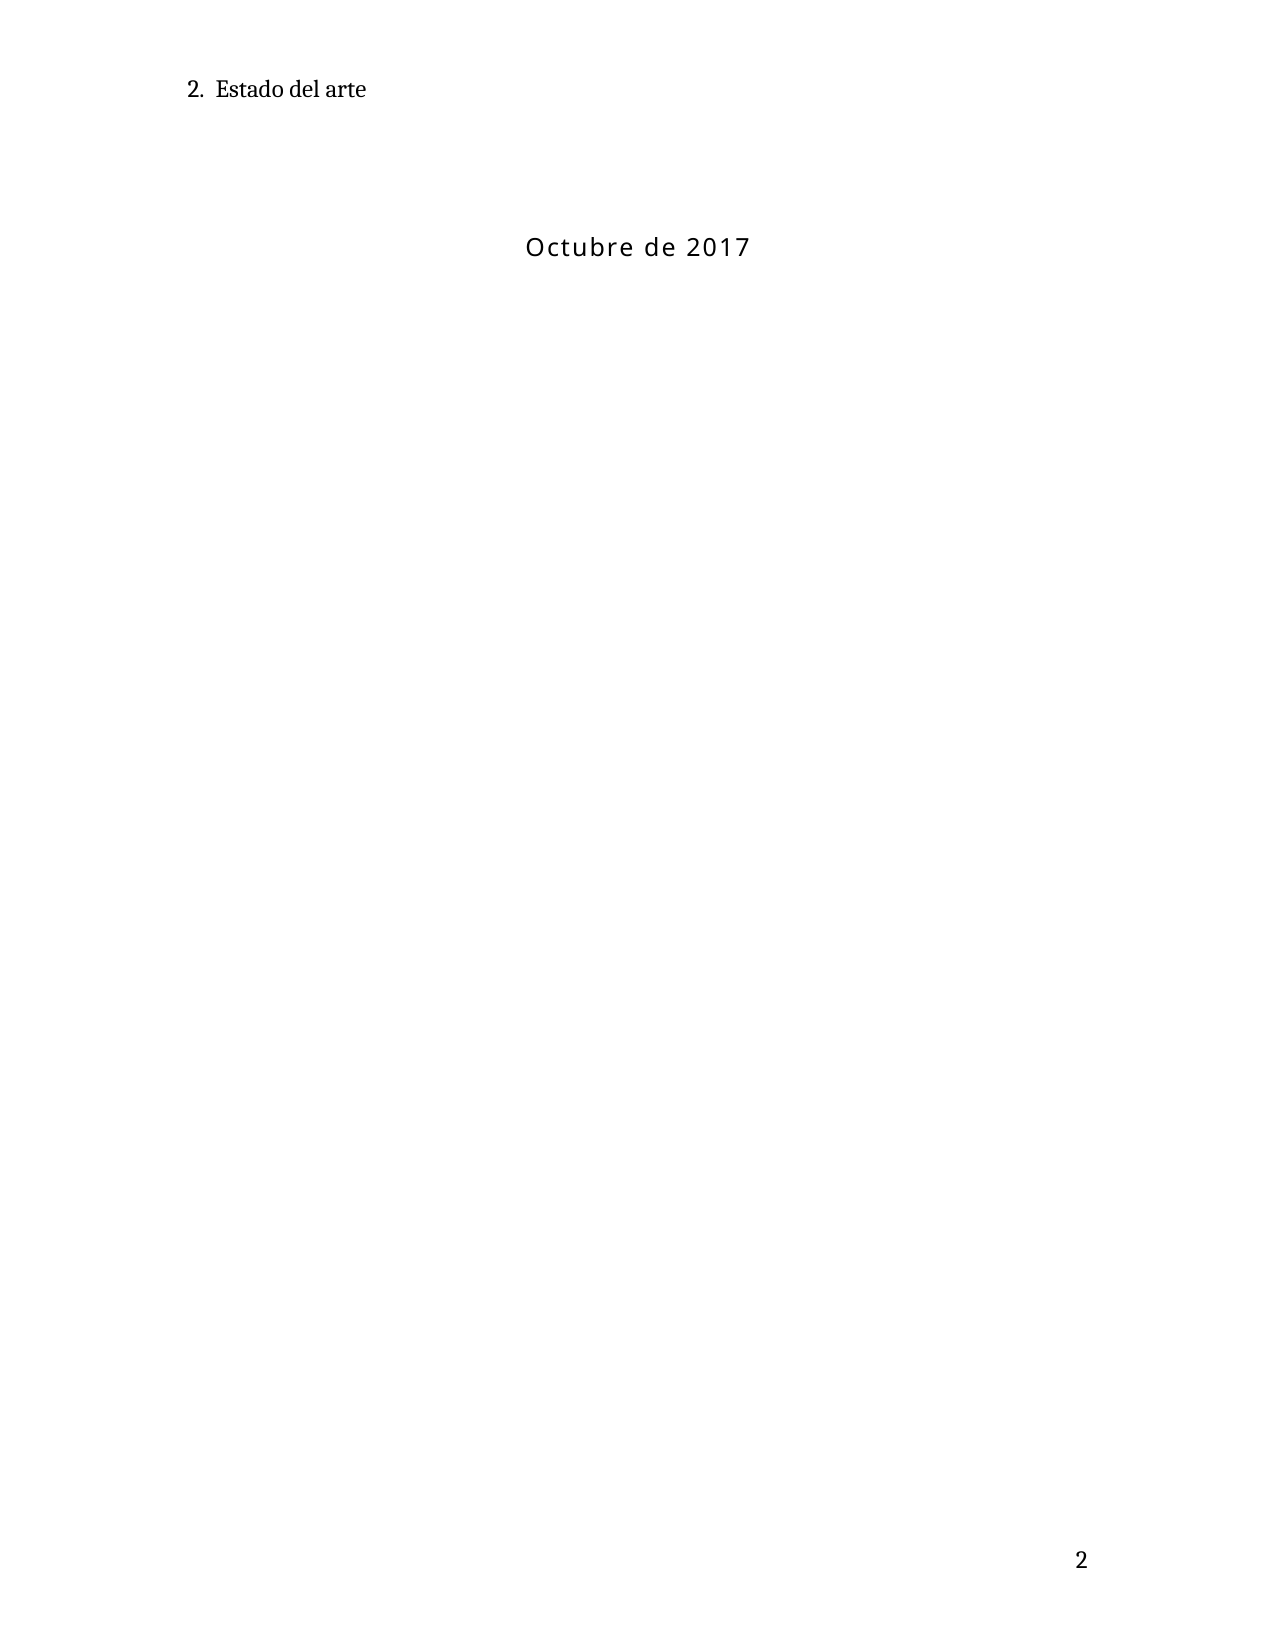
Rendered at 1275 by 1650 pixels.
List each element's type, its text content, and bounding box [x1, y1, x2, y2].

text Octubre de 2017 [187, 229, 1087, 263]
